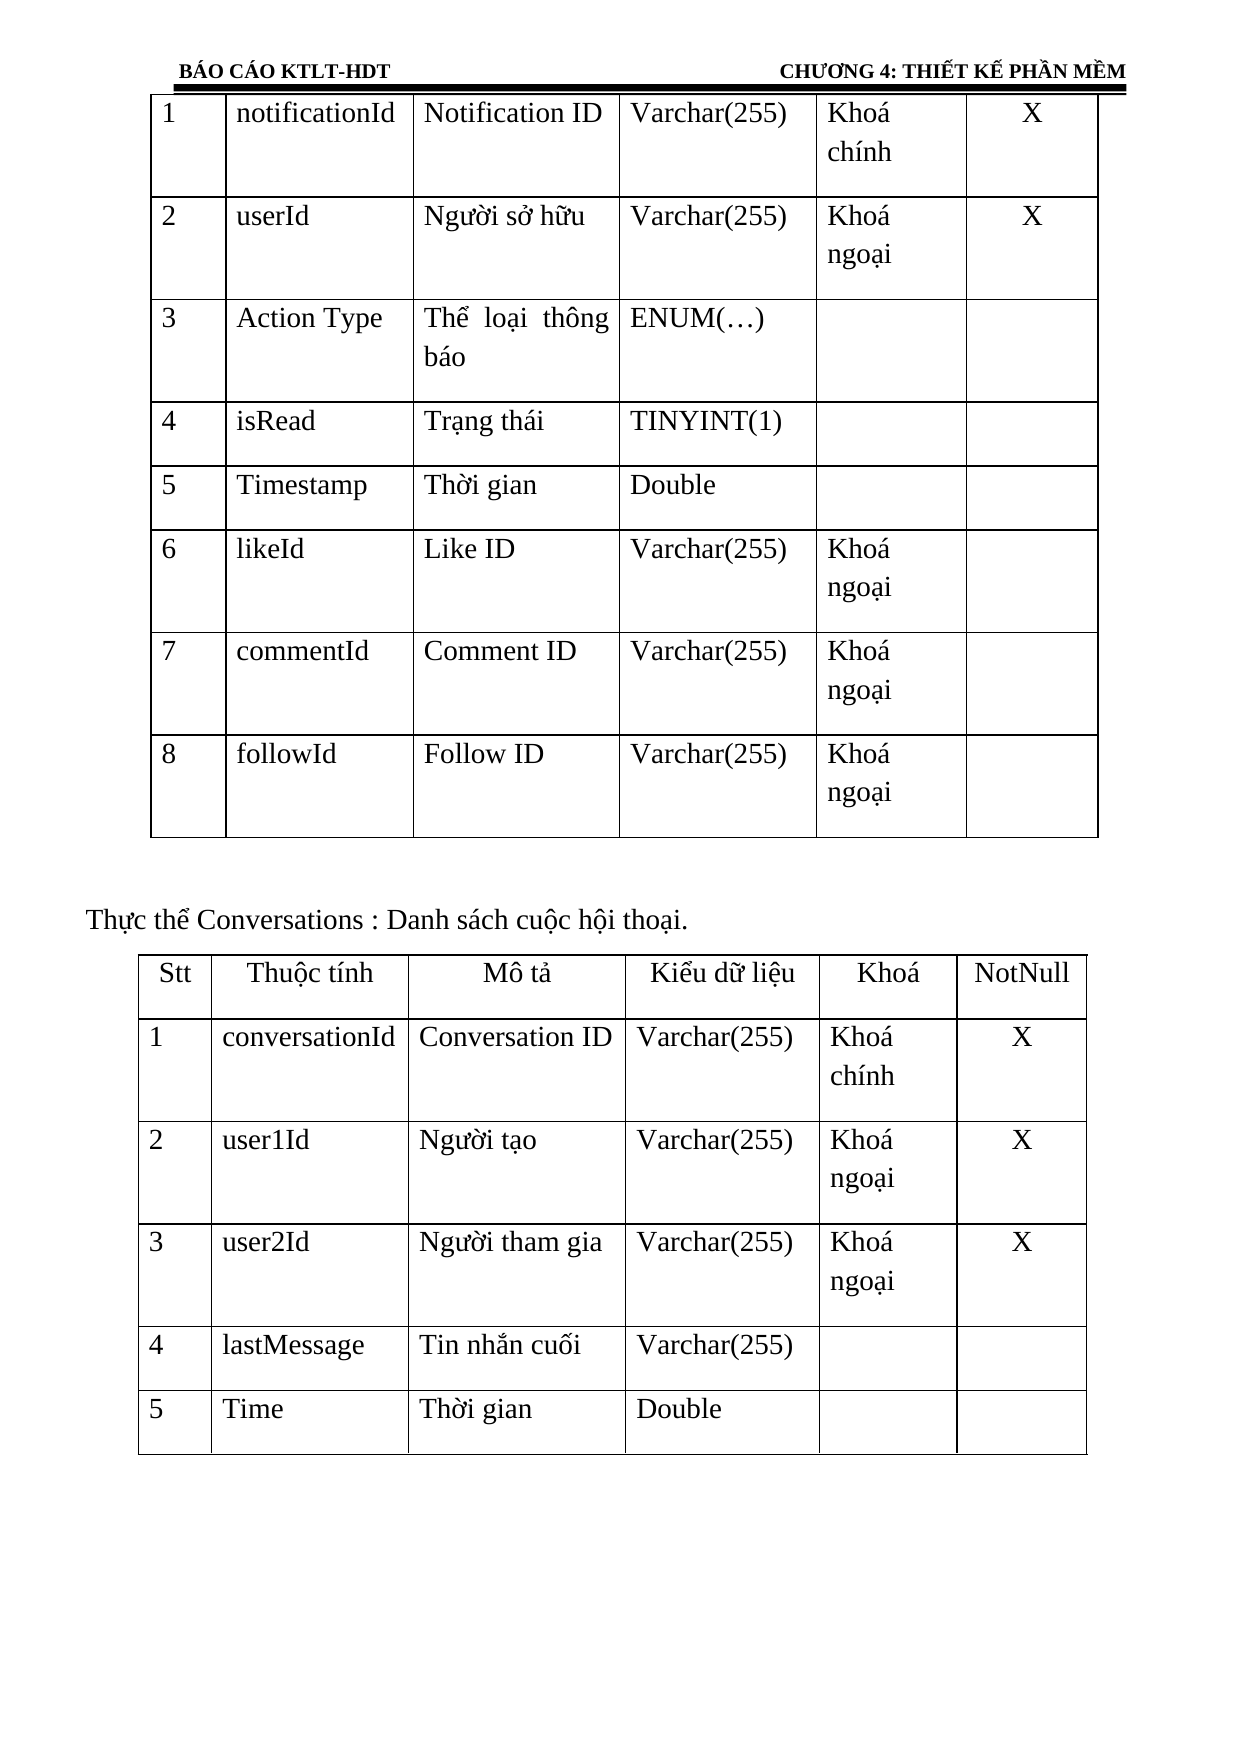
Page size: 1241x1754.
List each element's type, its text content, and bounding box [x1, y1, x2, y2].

table_cell Người tạo [409, 1122, 625, 1223]
table_cell 2 [139, 1122, 211, 1223]
table_cell Timestamp [227, 467, 413, 529]
table_cell Varchar(255) [626, 1225, 819, 1326]
table_cell lastMessage [212, 1327, 408, 1389]
table_cell Khoá ngoại [817, 531, 966, 632]
table_cell Varchar(255) [620, 633, 816, 734]
table_cell [958, 1391, 1086, 1453]
table_cell Tin nhắn cuối [409, 1327, 625, 1389]
table_cell conversationId [212, 1020, 408, 1121]
table_cell Varchar(255) [626, 1122, 819, 1223]
table_cell Khoá ngoại [817, 198, 966, 299]
table_cell [817, 467, 966, 529]
table_header Stt [139, 956, 211, 1018]
table_cell [967, 403, 1097, 465]
table_cell [967, 633, 1097, 734]
table_cell 6 [152, 531, 225, 632]
table_cell Double [626, 1391, 819, 1453]
table_cell Like ID [414, 531, 619, 632]
table_cell Varchar(255) [620, 736, 816, 837]
table_cell Người tham gia [409, 1225, 625, 1326]
text Thực thể Conversations : Danh sách cuộc hội thoại. [85, 902, 1163, 935]
table_cell TINYINT(1) [620, 403, 816, 465]
table_cell commentId [227, 633, 413, 734]
table_cell Khoá ngoại [817, 736, 966, 837]
table_cell 4 [152, 403, 225, 465]
table_cell 2 [152, 198, 225, 299]
table_cell user2Id [212, 1225, 408, 1326]
table_cell 1 [139, 1020, 211, 1121]
table_cell Người sở hữu [414, 198, 619, 299]
table_cell notificationId [227, 95, 413, 196]
table_cell 8 [152, 736, 225, 837]
table_cell Thể loại thông báo [414, 300, 619, 401]
table_cell Trạng thái [414, 403, 619, 465]
table_cell Conversation ID [409, 1020, 625, 1121]
table_cell isRead [227, 403, 413, 465]
table_cell [820, 1391, 956, 1453]
table_cell userId [227, 198, 413, 299]
table_cell 1 [152, 95, 225, 196]
table_cell user1Id [212, 1122, 408, 1223]
table_cell Follow ID [414, 736, 619, 837]
table_cell Khoá ngoại [820, 1122, 956, 1223]
table_cell [967, 300, 1097, 401]
table_header NotNull [958, 956, 1086, 1018]
table_cell Comment ID [414, 633, 619, 734]
table_cell [967, 531, 1097, 632]
table_cell Varchar(255) [626, 1327, 819, 1389]
table_cell Double [620, 467, 816, 529]
table_cell 4 [139, 1327, 211, 1389]
table_cell 7 [152, 633, 225, 734]
table_header Thuộc tính [212, 956, 408, 1018]
table_cell [967, 467, 1097, 529]
table_cell [817, 403, 966, 465]
table_cell followId [227, 736, 413, 837]
table_cell X [958, 1020, 1086, 1121]
table_cell Khoá chính [817, 95, 966, 196]
table_cell Thời gian [414, 467, 619, 529]
table_cell Action Type [227, 300, 413, 401]
table_cell likeId [227, 531, 413, 632]
table_header Kiểu dữ liệu [626, 956, 819, 1018]
table_cell Varchar(255) [620, 531, 816, 632]
table_cell 3 [139, 1225, 211, 1326]
table_cell Time [212, 1391, 408, 1453]
table_cell Varchar(255) [620, 95, 816, 196]
table_cell 5 [139, 1391, 211, 1453]
table_cell [817, 300, 966, 401]
table_header Khoá [820, 956, 956, 1018]
table_cell [967, 736, 1097, 837]
table_cell X [967, 95, 1097, 196]
table_header Mô tả [409, 956, 625, 1018]
table_cell X [958, 1225, 1086, 1326]
table_cell 3 [152, 300, 225, 401]
table_cell X [958, 1122, 1086, 1223]
table_cell Khoá chính [820, 1020, 956, 1121]
table_cell Varchar(255) [620, 198, 816, 299]
table_cell [820, 1327, 956, 1389]
table_cell Varchar(255) [626, 1020, 819, 1121]
table_cell Khoá ngoại [817, 633, 966, 734]
table_cell X [967, 198, 1097, 299]
table_cell Thời gian [409, 1391, 625, 1453]
table_cell Khoá ngoại [820, 1225, 956, 1326]
table_cell [958, 1327, 1086, 1389]
table_cell 5 [152, 467, 225, 529]
table_cell ENUM(…) [620, 300, 816, 401]
table_cell Notification ID [414, 95, 619, 196]
